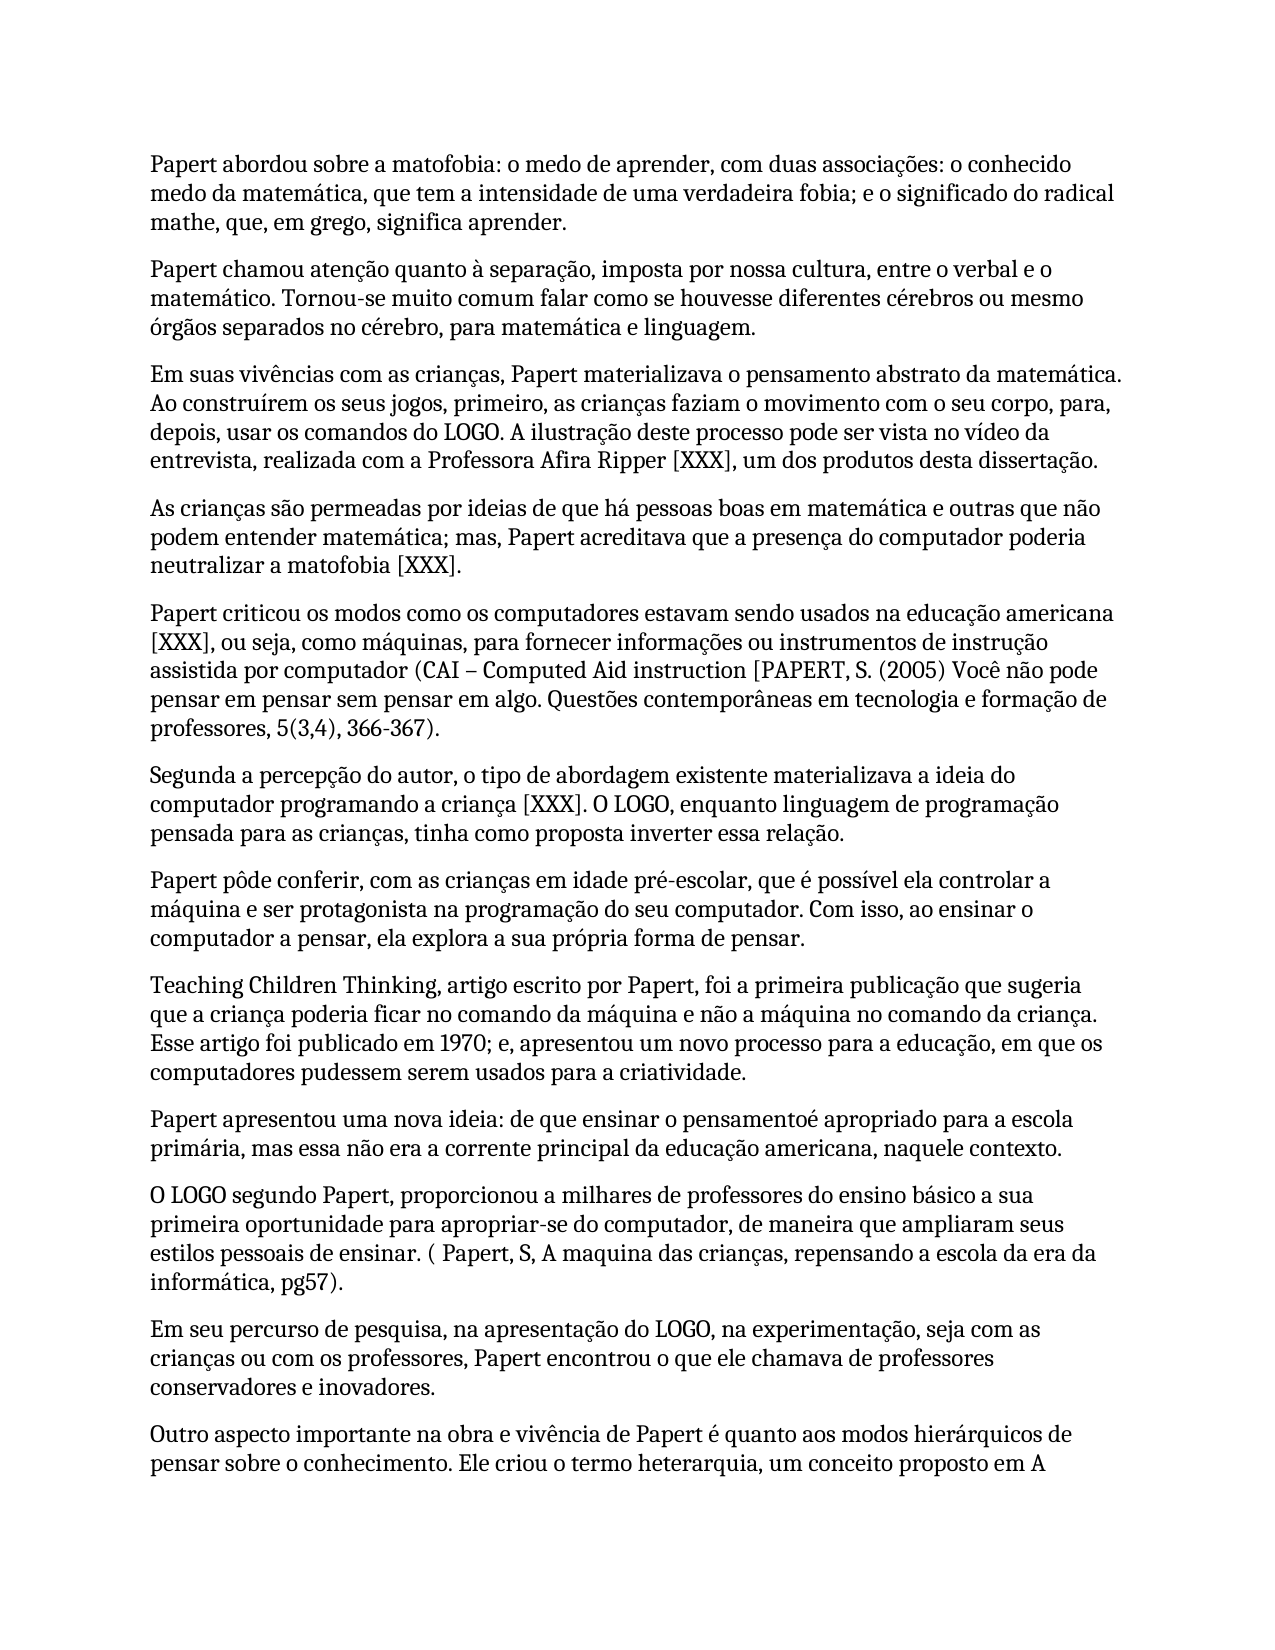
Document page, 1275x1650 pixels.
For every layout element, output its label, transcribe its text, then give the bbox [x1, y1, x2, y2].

text Papert apresentou uma nova ideia: de que ensinar o pensamentoé apropriado para a escola primária, mas essa não era a corrente principal da educação americana, naquele contexto. [150, 1105, 1125, 1162]
text Papert chamou atenção quanto à separação, imposta por nossa cultura, entre o verbal e o matemático. Tornou-se muito comum falar como se houvesse diferentes cérebros ou mesmo órgãos separados no cérebro, para matemática e linguagem. [150, 255, 1125, 341]
text Teaching Children Thinking, artigo escrito por Papert, foi a primeira publicação que sugeria que a criança poderia ficar no comando da máquina e não a máquina no comando da criança. Esse artigo foi publicado em 1970; e, apresentou um novo processo para a educação, em que os computadores pudessem serem usados para a criatividade. [150, 971, 1125, 1086]
text O LOGO segundo Papert, proporcionou a milhares de professores do ensino básico a sua primeira oportunidade para apropriar-se do computador, de maneira que ampliaram seus estilos pessoais de ensinar. ( Papert, S, A maquina das crianças, repensando a escola da era da informática, pg57). [150, 1181, 1125, 1296]
text As crianças são permeadas por ideias de que há pessoas boas em matemática e outras que não podem entender matemática; mas, Papert acreditava que a presença do computador poderia neutralizar a matofobia [XXX]. [150, 494, 1125, 580]
text Papert abordou sobre a matofobia: o medo de aprender, com duas associações: o conhecido medo da matemática, que tem a intensidade de uma verdadeira fobia; e o significado do radical mathe, que, em grego, significa aprender. [150, 150, 1125, 236]
text Em suas vivências com as crianças, Papert materializava o pensamento abstrato da matemática. Ao construírem os seus jogos, primeiro, as crianças faziam o movimento com o seu corpo, para, depois, usar os comandos do LOGO. A ilustração deste processo pode ser vista no vídeo da entrevista, realizada com a Professora Afira Ripper [XXX], um dos produtos desta dissertação. [150, 360, 1125, 475]
text Em seu percurso de pesquisa, na apresentação do LOGO, na experimentação, seja com as crianças ou com os professores, Papert encontrou o que ele chamava de professores conservadores e inovadores. [150, 1315, 1125, 1401]
text Papert pôde conferir, com as crianças em idade pré-escolar, que é possível ela controlar a máquina e ser protagonista na programação do seu computador. Com isso, ao ensinar o computador a pensar, ela explora a sua própria forma de pensar. [150, 866, 1125, 952]
text Papert criticou os modos como os computadores estavam sendo usados na educação americana [XXX], ou seja, como máquinas, para fornecer informações ou instrumentos de instrução assistida por computador (CAI – Computed Aid instruction [PAPERT, S. (2005) Você não pode pensar em pensar sem pensar em algo. Questões contemporâneas em tecnologia e formação de professores, 5(3,4), 366-367). [150, 599, 1125, 742]
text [150, 1420, 1125, 1477]
text Segunda a percepção do autor, o tipo de abordagem existente materializava a ideia do computador programando a criança [XXX]. O LOGO, enquanto linguagem de programação pensada para as crianças, tinha como proposta inverter essa relação. [150, 761, 1125, 847]
